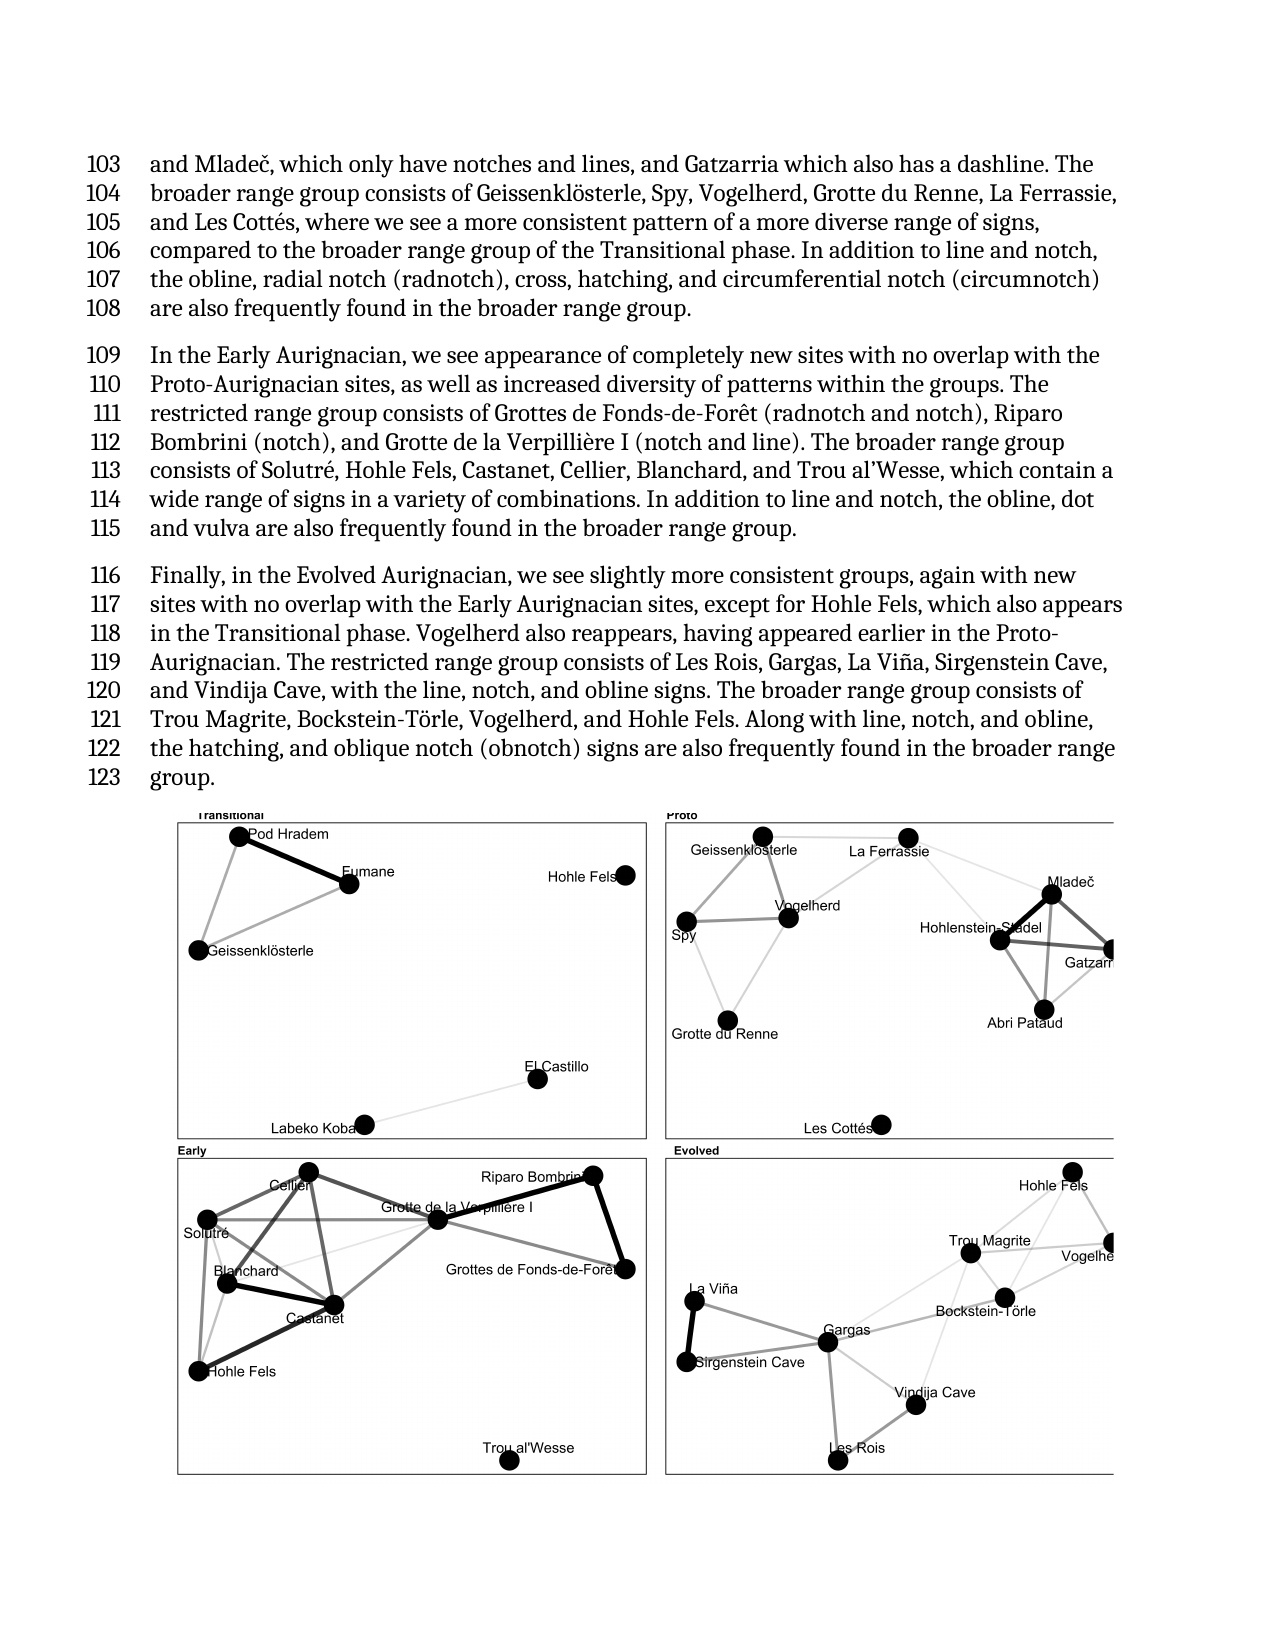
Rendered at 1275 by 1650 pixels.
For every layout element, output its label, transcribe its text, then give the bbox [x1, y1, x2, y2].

text Finally, in the Evolved Aurignacian, we see slightly more consistent groups, again with new sites with no overlap with the Early Aurignacian sites, except for Hohle Fels, which also appears in the Transitional phase. Vogelherd also reappears, having appeared earlier in the Proto-Aurignacian. The restricted range group consists of Les Rois, Gargas, La Viña, Sirgenstein Cave, and Vindija Cave, with the line, notch, and obline signs. The broader range group consists of Trou Magrite, Bockstein-Törle, Vogelherd, and Hohle Fels. Along with line, notch, and obline, the hatching, and oblique notch (obnotch) signs are also frequently found in the broader range group. [150, 561, 1125, 791]
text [150, 150, 1125, 322]
picture [168, 813, 1114, 1484]
text In the Early Aurignacian, we see appearance of completely new sites with no overlap with the Proto-Aurignacian sites, as well as increased diversity of patterns within the groups. The restricted range group consists of Grottes de Fonds-de-Forêt (radnotch and notch), Riparo Bombrini (notch), and Grotte de la Verpillière I (notch and line). The broader range group consists of Solutré, Hohle Fels, Castanet, Cellier, Blanchard, and Trou al’Wesse, which contain a wide range of signs in a variety of combinations. In addition to line and notch, the obline, dot and vulva are also frequently found in the broader range group. [150, 341, 1125, 542]
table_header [139, 810, 1114, 1488]
